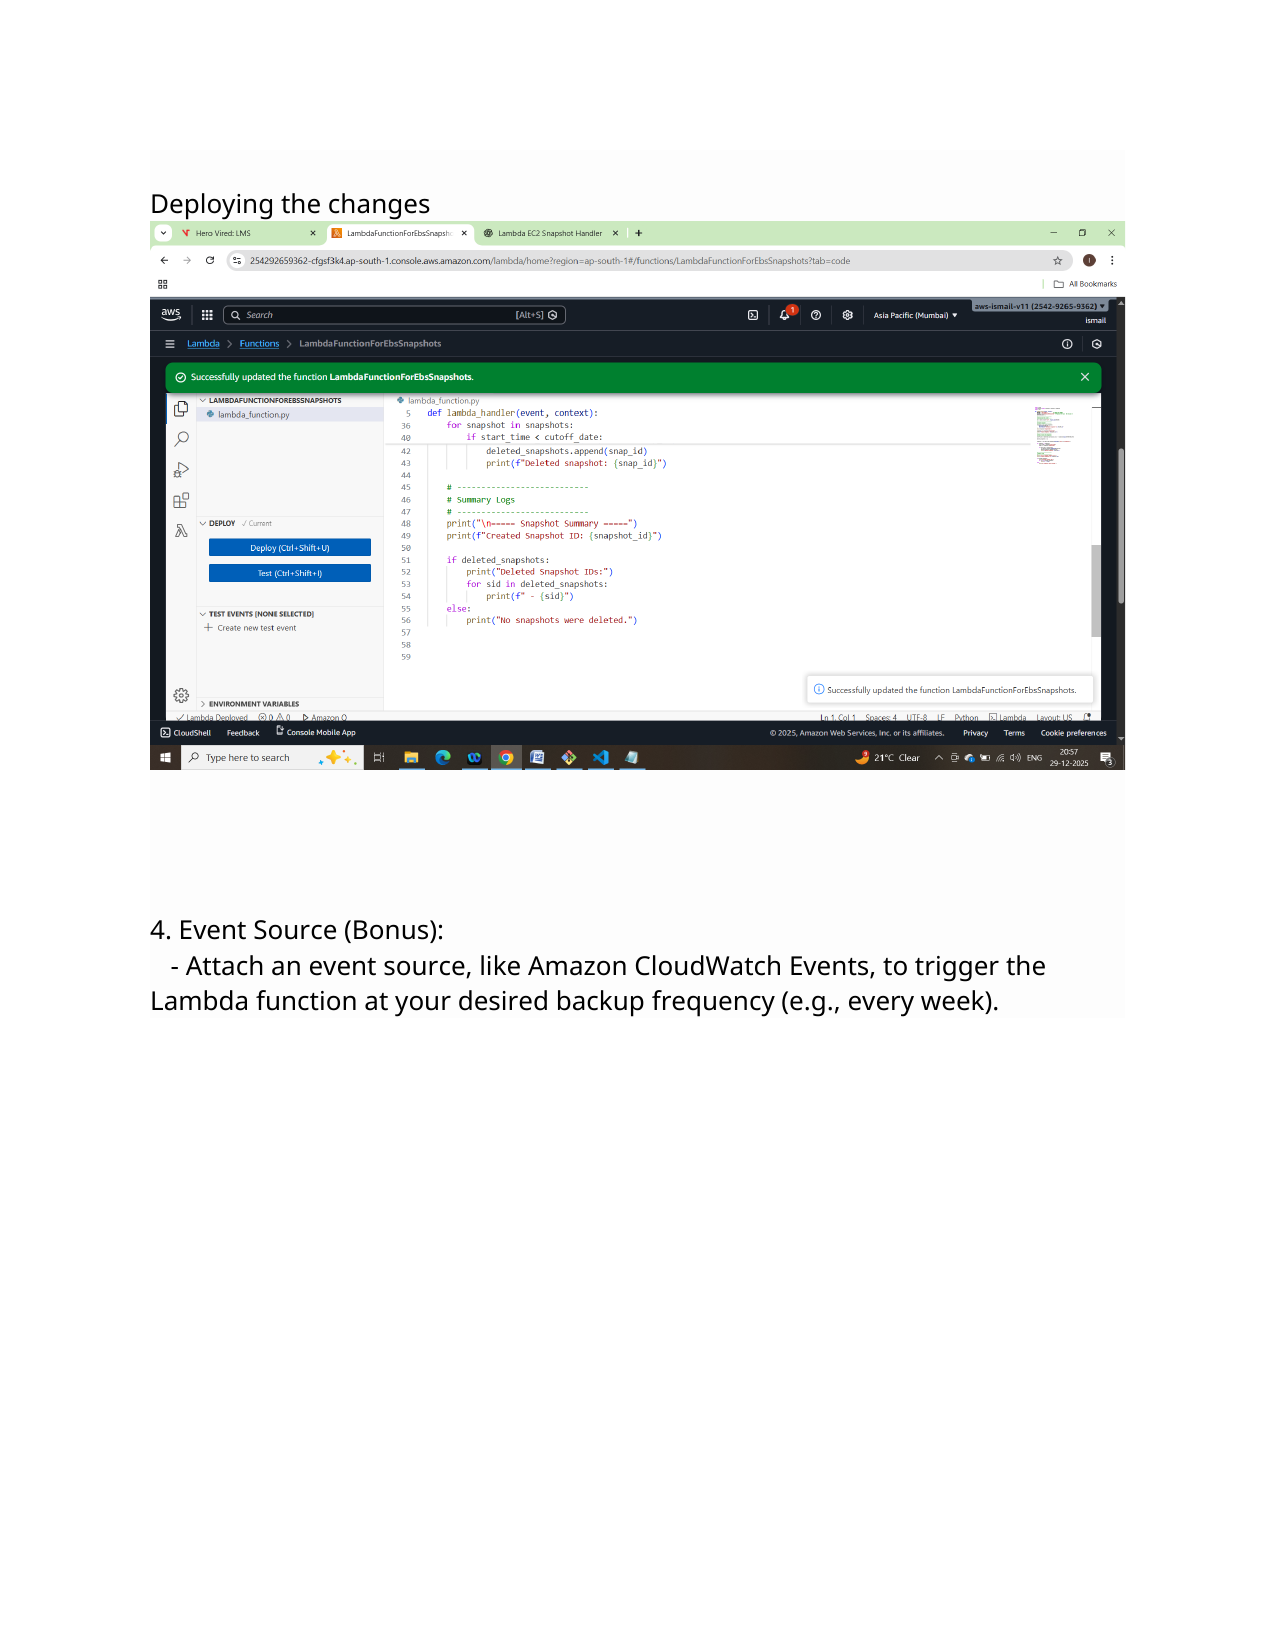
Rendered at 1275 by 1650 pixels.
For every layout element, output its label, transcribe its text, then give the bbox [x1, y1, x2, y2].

text Deploying the changes [150, 186, 1125, 221]
text - Attach an event source, like Amazon CloudWatch Events, to trigger the Lambda function at your desired backup frequency (e.g., every week). [150, 947, 1125, 1018]
text 4. Event Source (Bonus): [150, 912, 1125, 947]
picture [150, 221, 1125, 770]
